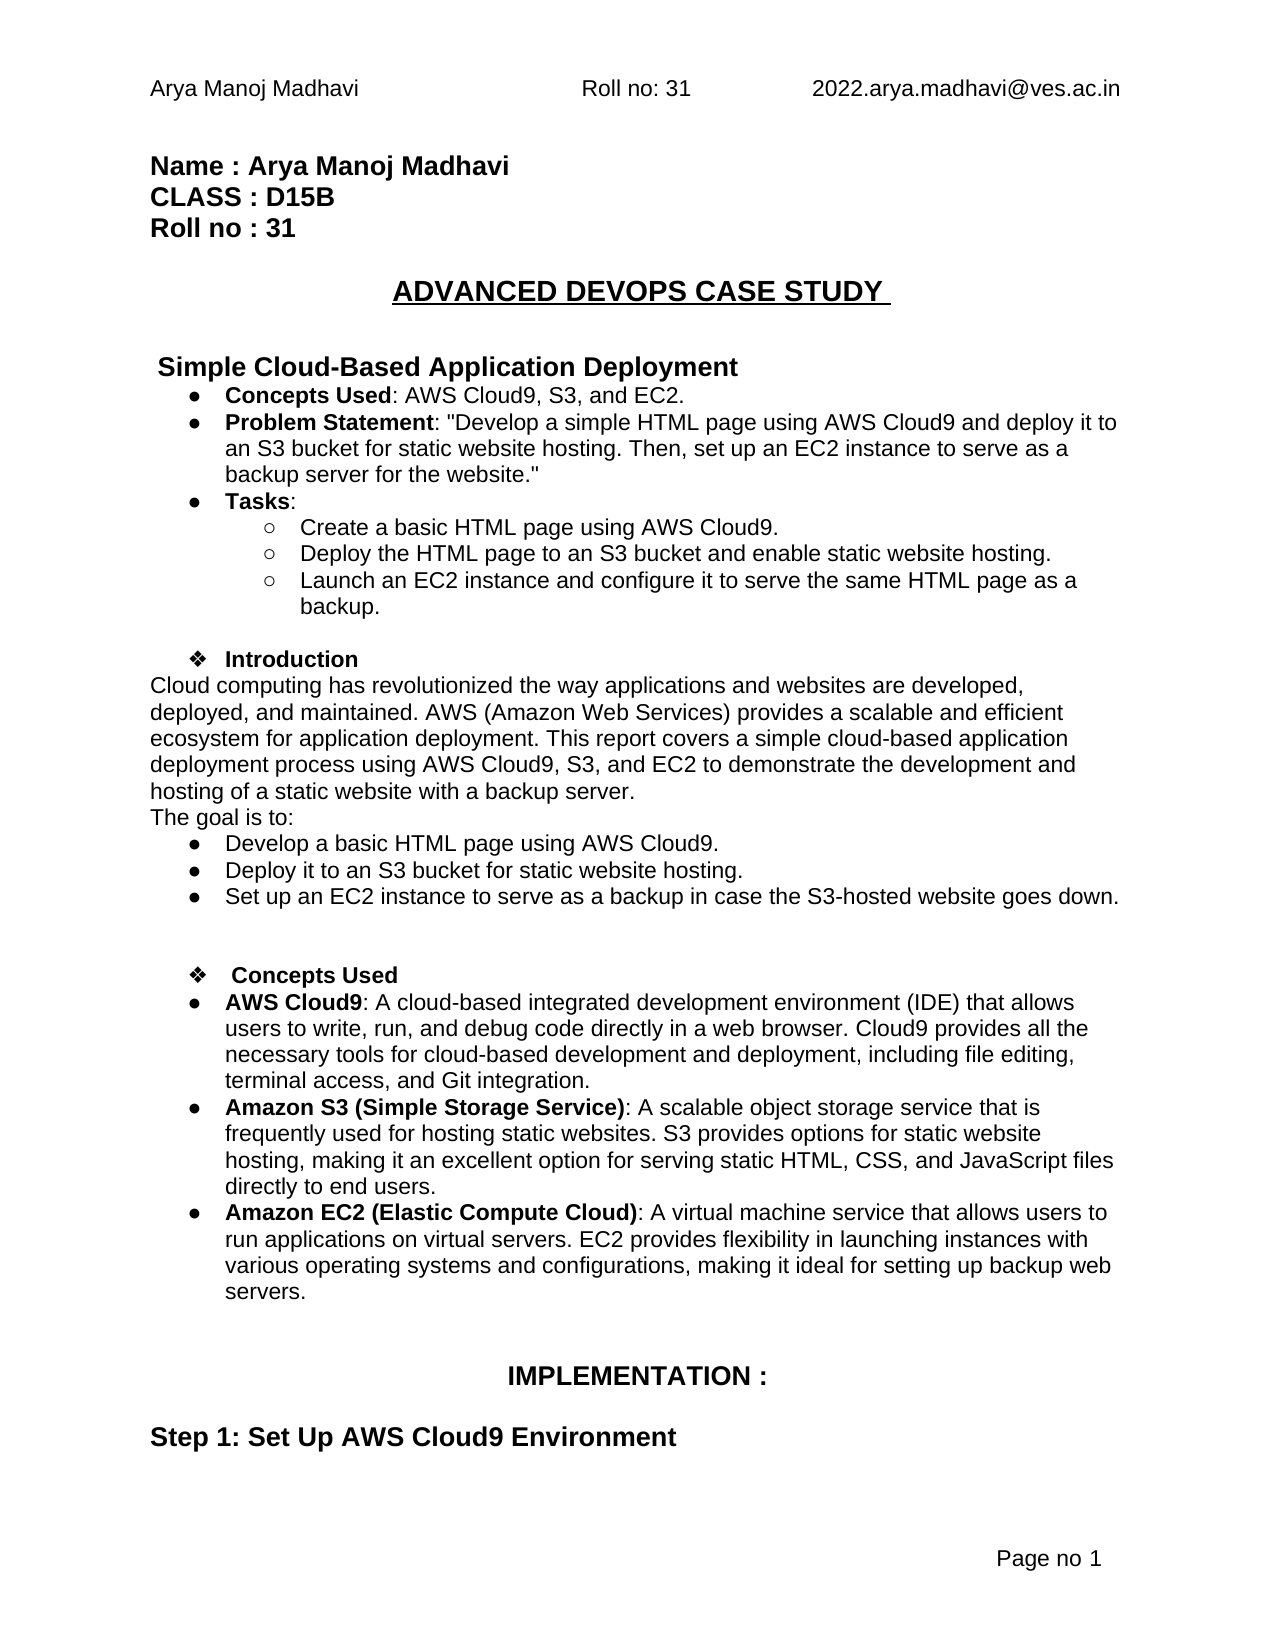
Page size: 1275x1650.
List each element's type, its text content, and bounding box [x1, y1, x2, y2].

subtitle CLASS : D15B [150, 181, 1125, 212]
subtitle Roll no : 31 [150, 212, 1125, 244]
text The goal is to: [150, 804, 1125, 830]
text ADVANCED DEVOPS CASE STUDY [150, 274, 1125, 307]
subtitle Step 1: Set Up AWS Cloud9 Environment [150, 1421, 1125, 1452]
list Amazon S3 (Simple Storage Service): A scalable object storage service that is frequently used for hosting static websites. S3 provides options for static website hosting, making it an excellent option for serving static HTML, CSS, and JavaScript files directly to end users. [187, 1094, 1125, 1199]
list Set up an EC2 instance to serve as a backup in case the S3-hosted website goes down. [187, 883, 1125, 909]
subtitle Introduction [187, 646, 1125, 672]
list AWS Cloud9: A cloud-based integrated development environment (IDE) that allows users to write, run, and debug code directly in a web browser. Cloud9 provides all the necessary tools for cloud-based development and deployment, including file editing, terminal access, and Git integration. [187, 988, 1125, 1094]
subtitle Simple Cloud-Based Application Deployment [150, 351, 1125, 382]
list Deploy the HTML page to an S3 bucket and enable static website hosting. [262, 540, 1125, 567]
text Cloud computing has revolutionized the way applications and websites are developed, deployed, and maintained. AWS (Amazon Web Services) provides a scalable and efficient ecosystem for application deployment. This report covers a simple cloud-based application deployment process using AWS Cloud9, S3, and EC2 to demonstrate the development and hosting of a static website with a backup server. [150, 672, 1125, 804]
list Deploy it to an S3 bucket for static website hosting. [187, 857, 1125, 883]
list Launch an EC2 instance and configure it to serve the same HTML page as a backup. [262, 567, 1125, 619]
list Create a basic HTML page using AWS Cloud9. [262, 514, 1125, 540]
subtitle Name : Arya Manoj Madhavi [150, 150, 1125, 181]
list Concepts Used: AWS Cloud9, S3, and EC2. [187, 382, 1125, 409]
list Develop a basic HTML page using AWS Cloud9. [187, 830, 1125, 857]
subtitle IMPLEMENTATION : [150, 1360, 1125, 1391]
subtitle Concepts Used [187, 962, 1125, 988]
list Tasks: [187, 488, 1125, 514]
list Amazon EC2 (Elastic Compute Cloud): A virtual machine service that allows users to run applications on virtual servers. EC2 provides flexibility in launching instances with various operating systems and configurations, making it ideal for setting up backup web servers. [187, 1199, 1125, 1305]
list Problem Statement: "Develop a simple HTML page using AWS Cloud9 and deploy it to an S3 bucket for static website hosting. Then, set up an EC2 instance to serve as a backup server for the website." [187, 409, 1125, 488]
